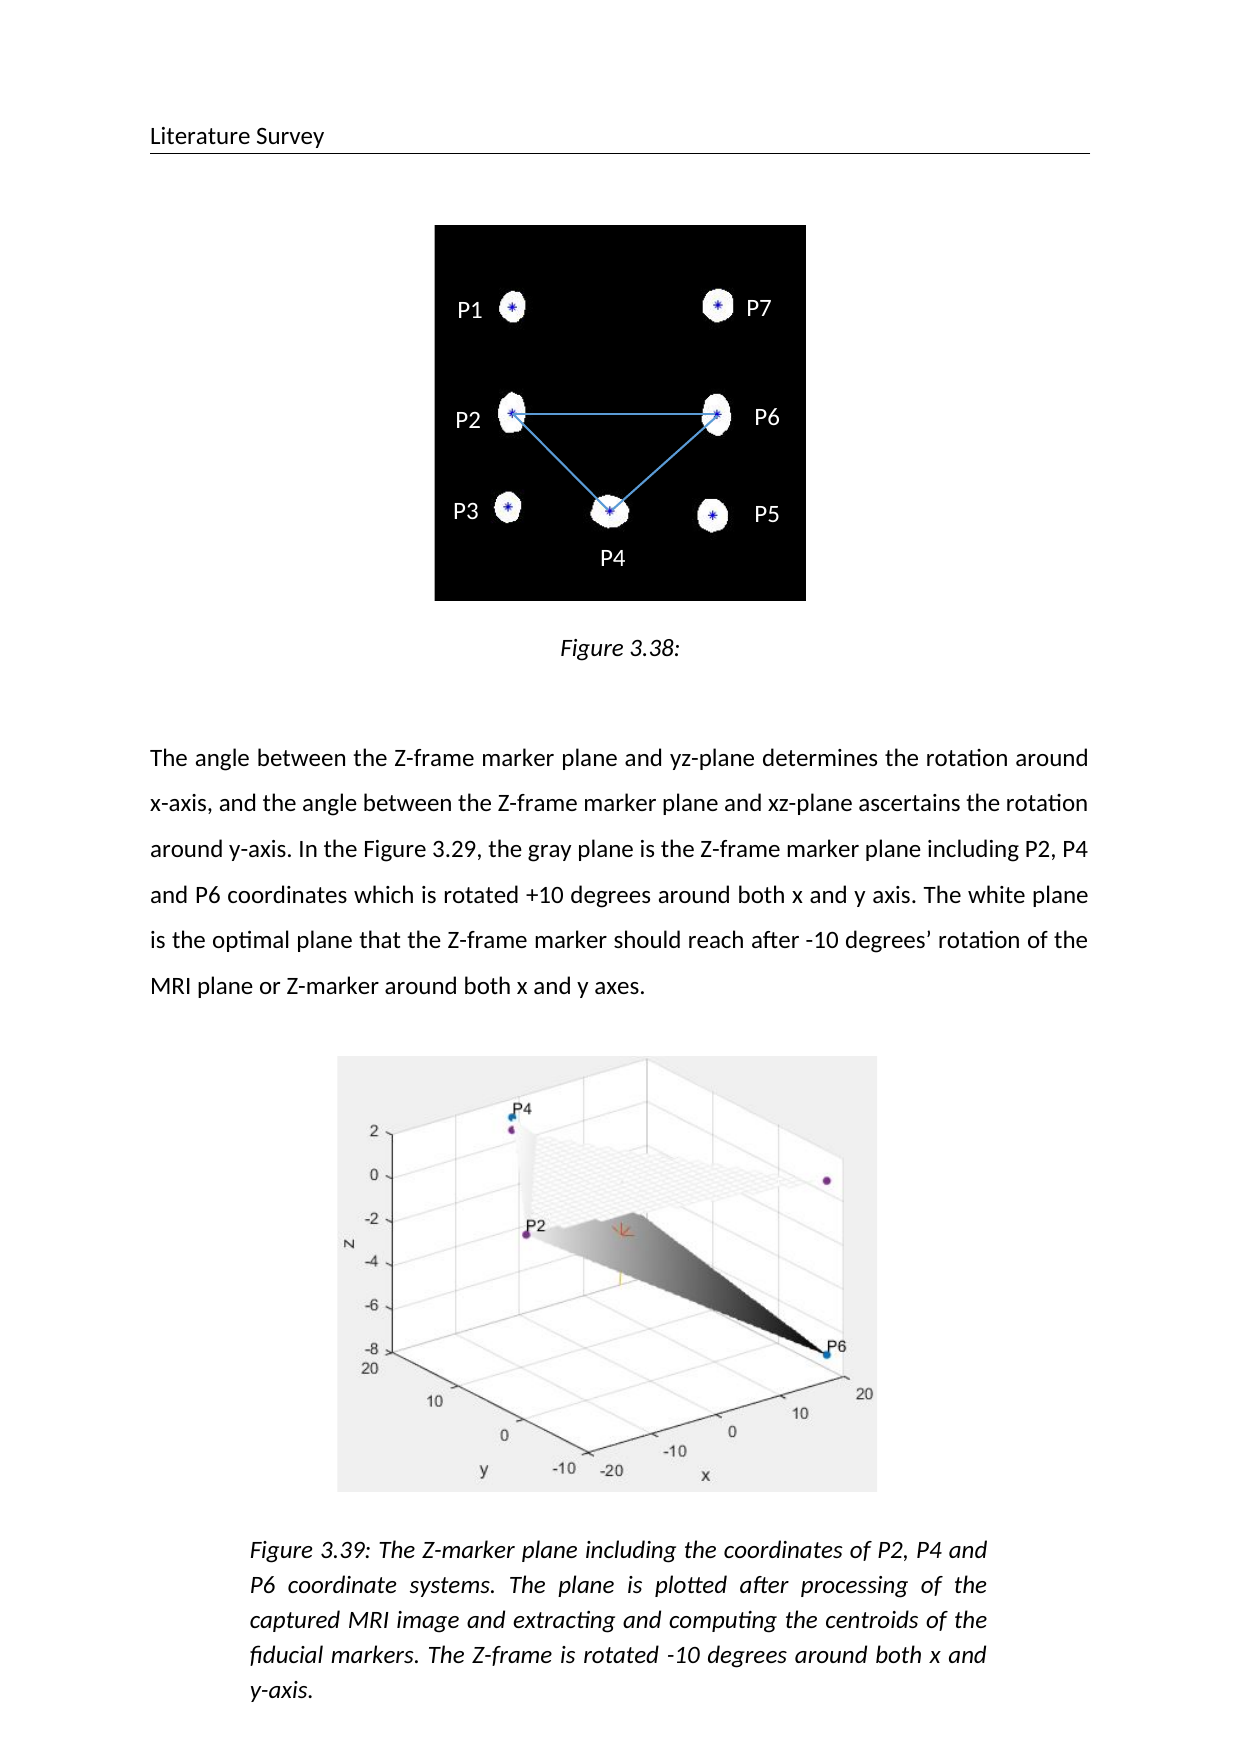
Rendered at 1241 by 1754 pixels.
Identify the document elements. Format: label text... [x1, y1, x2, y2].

text The angle between the Z-frame marker plane and yz-plane determines the rotation around x-axis, and the angle between the Z-frame marker plane and xz-plane ascertains the rotation around y-axis. In the Figure 3.29, the gray plane is the Z-frame marker plane including P2, P4 and P6 coordinates which is rotated +10 degrees around both x and y axis. The white plane is the optimal plane that the Z-frame marker should reach after -10 degrees’ rotation of the MRI plane or Z-marker around both x and y axes. [150, 742, 1090, 1001]
picture [434, 225, 806, 601]
picture [337, 1056, 878, 1492]
